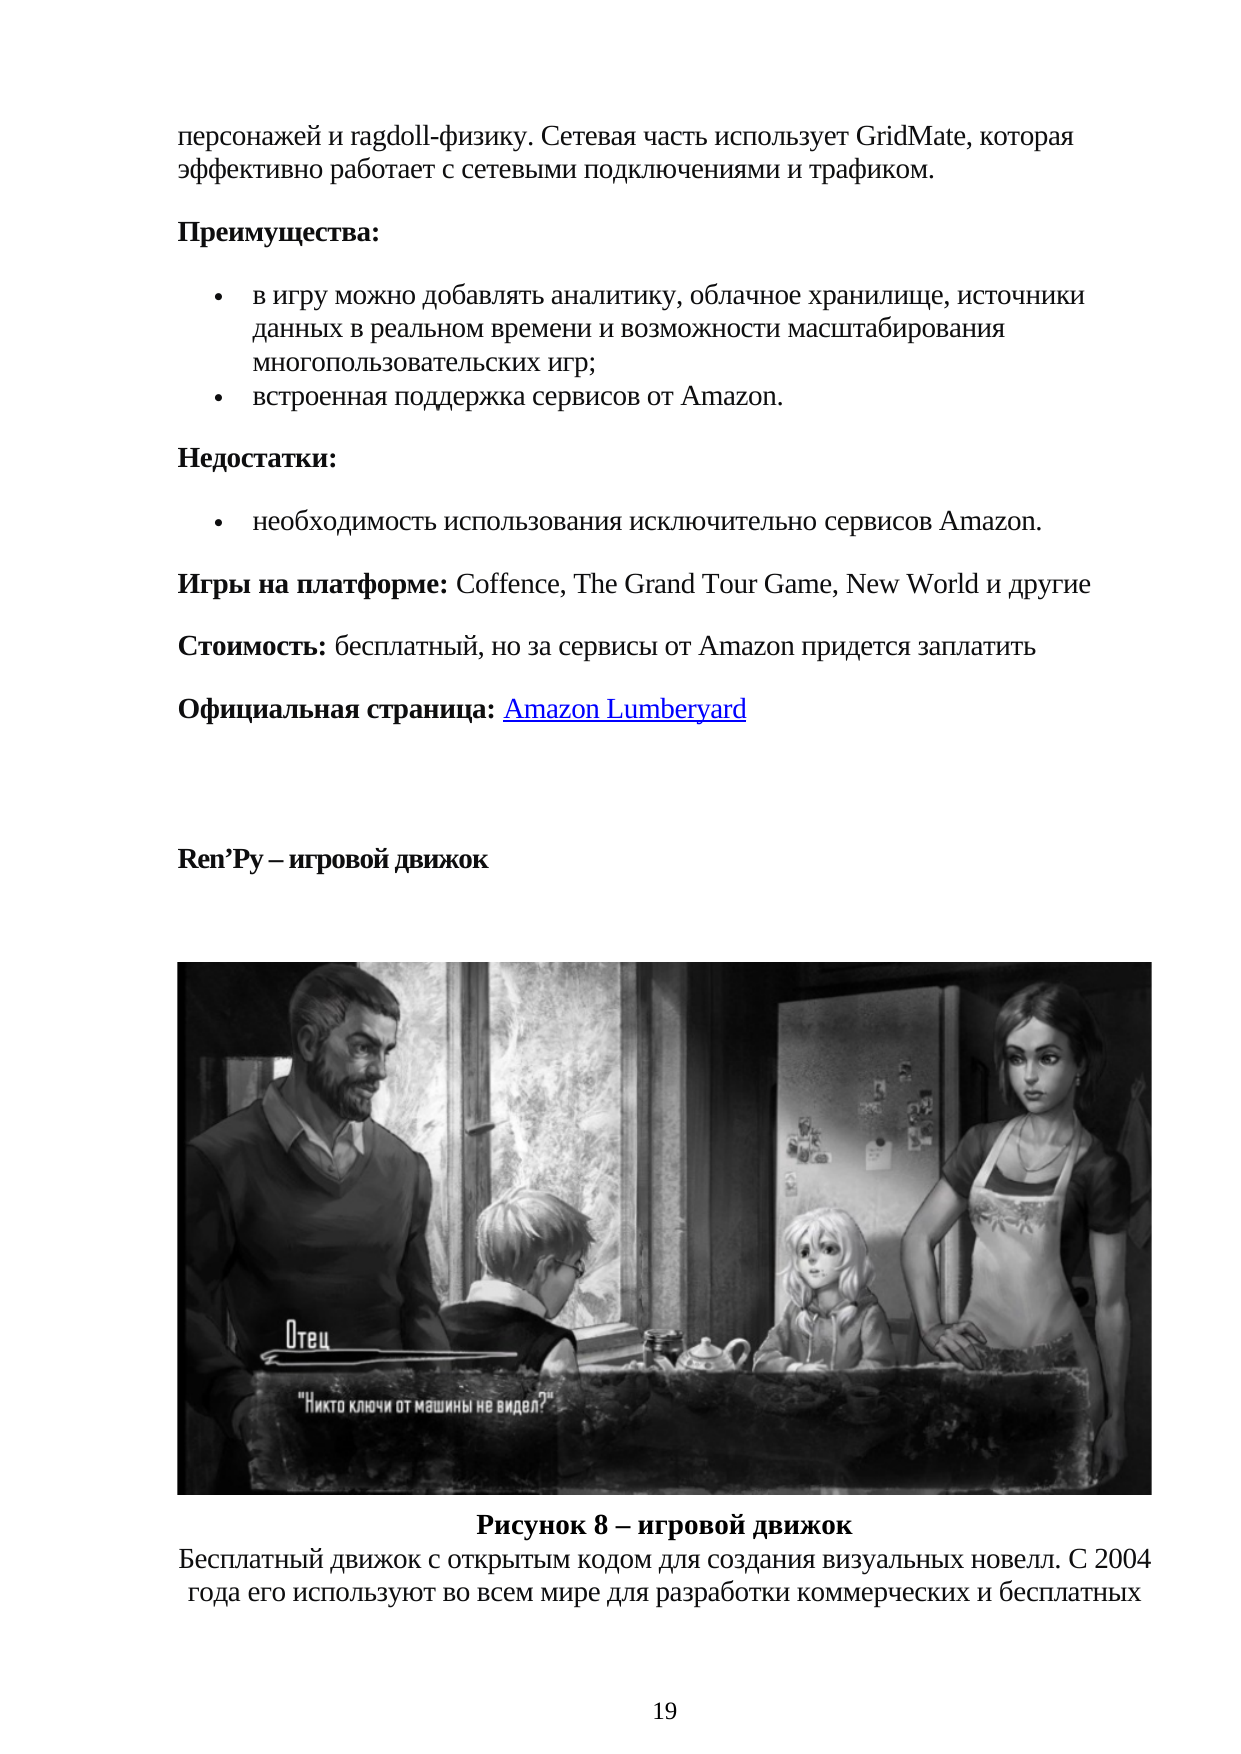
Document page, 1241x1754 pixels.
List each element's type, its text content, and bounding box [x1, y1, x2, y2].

subtitle Ren’Py – игровой движок [177, 812, 1152, 875]
text Недостатки: [177, 440, 1152, 474]
text Преимущества: [177, 214, 1152, 248]
text Стоимость: бесплатный, но за сервисы от Amazon придется заплатить [177, 628, 1152, 662]
list встроенная поддержка сервисов от Amazon. [215, 378, 1152, 411]
text Официальная страница: Amazon Lumberyard [177, 691, 1152, 725]
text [177, 118, 1152, 185]
picture [177, 962, 1152, 1495]
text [177, 1541, 1152, 1608]
text Игры на платформе: Coffence, The Grand Tour Game, New World и другие [177, 566, 1152, 599]
list в игру можно добавлять аналитику, облачное хранилище, источники данных в реальном времени и возможности масштабирования многопользовательских игр; [215, 277, 1152, 378]
text Рисунок 8 – игровой движок [177, 1507, 1152, 1541]
list необходимость использования исключительно сервисов Amazon. [215, 503, 1152, 537]
